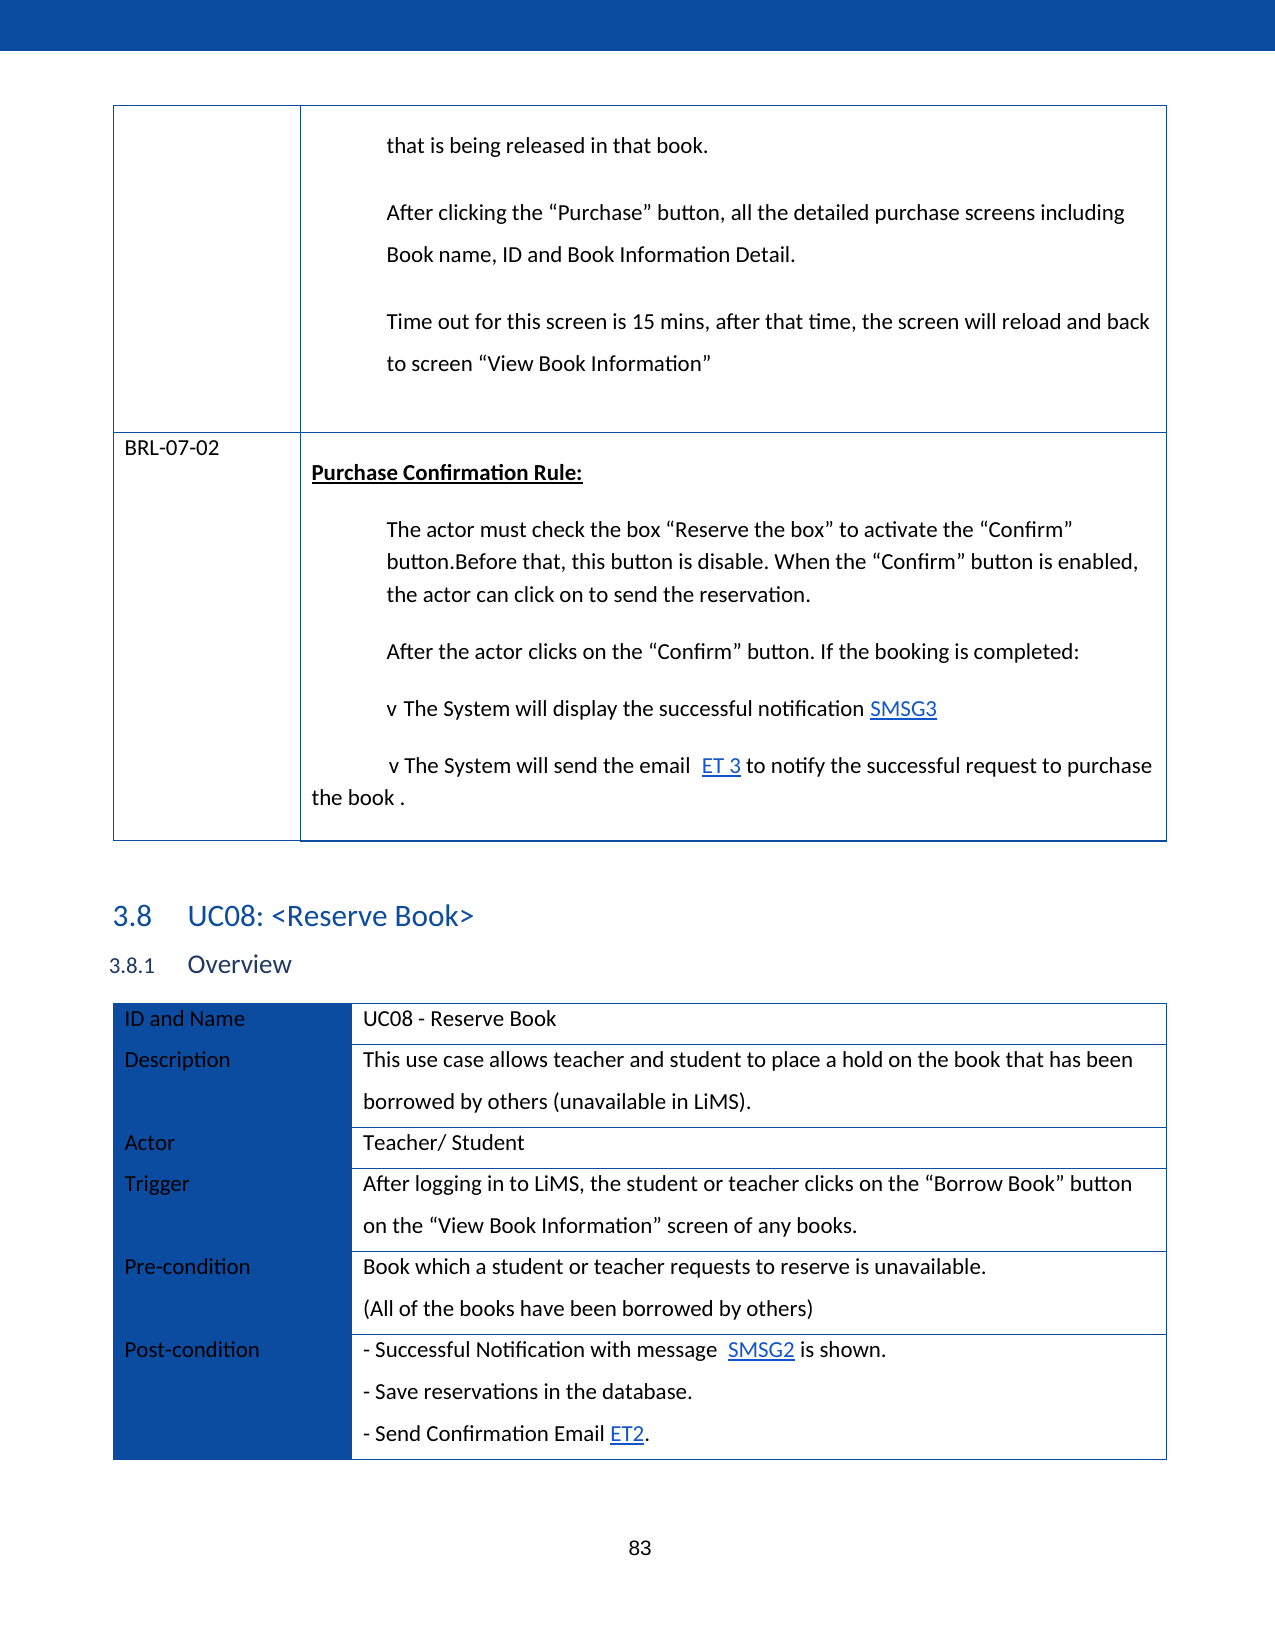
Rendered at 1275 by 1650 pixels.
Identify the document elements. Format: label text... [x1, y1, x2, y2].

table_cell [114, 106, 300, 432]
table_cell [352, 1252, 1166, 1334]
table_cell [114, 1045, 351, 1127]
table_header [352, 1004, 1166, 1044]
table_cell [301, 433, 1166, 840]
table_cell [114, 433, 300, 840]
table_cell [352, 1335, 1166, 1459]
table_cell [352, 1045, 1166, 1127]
subtitle UC08: <Reserve Book> [112, 897, 1167, 935]
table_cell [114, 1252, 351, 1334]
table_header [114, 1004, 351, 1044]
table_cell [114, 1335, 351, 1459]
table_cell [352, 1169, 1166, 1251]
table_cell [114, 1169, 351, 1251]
subtitle Overview [108, 947, 1167, 980]
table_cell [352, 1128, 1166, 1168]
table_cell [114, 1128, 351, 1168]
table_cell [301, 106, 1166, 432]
